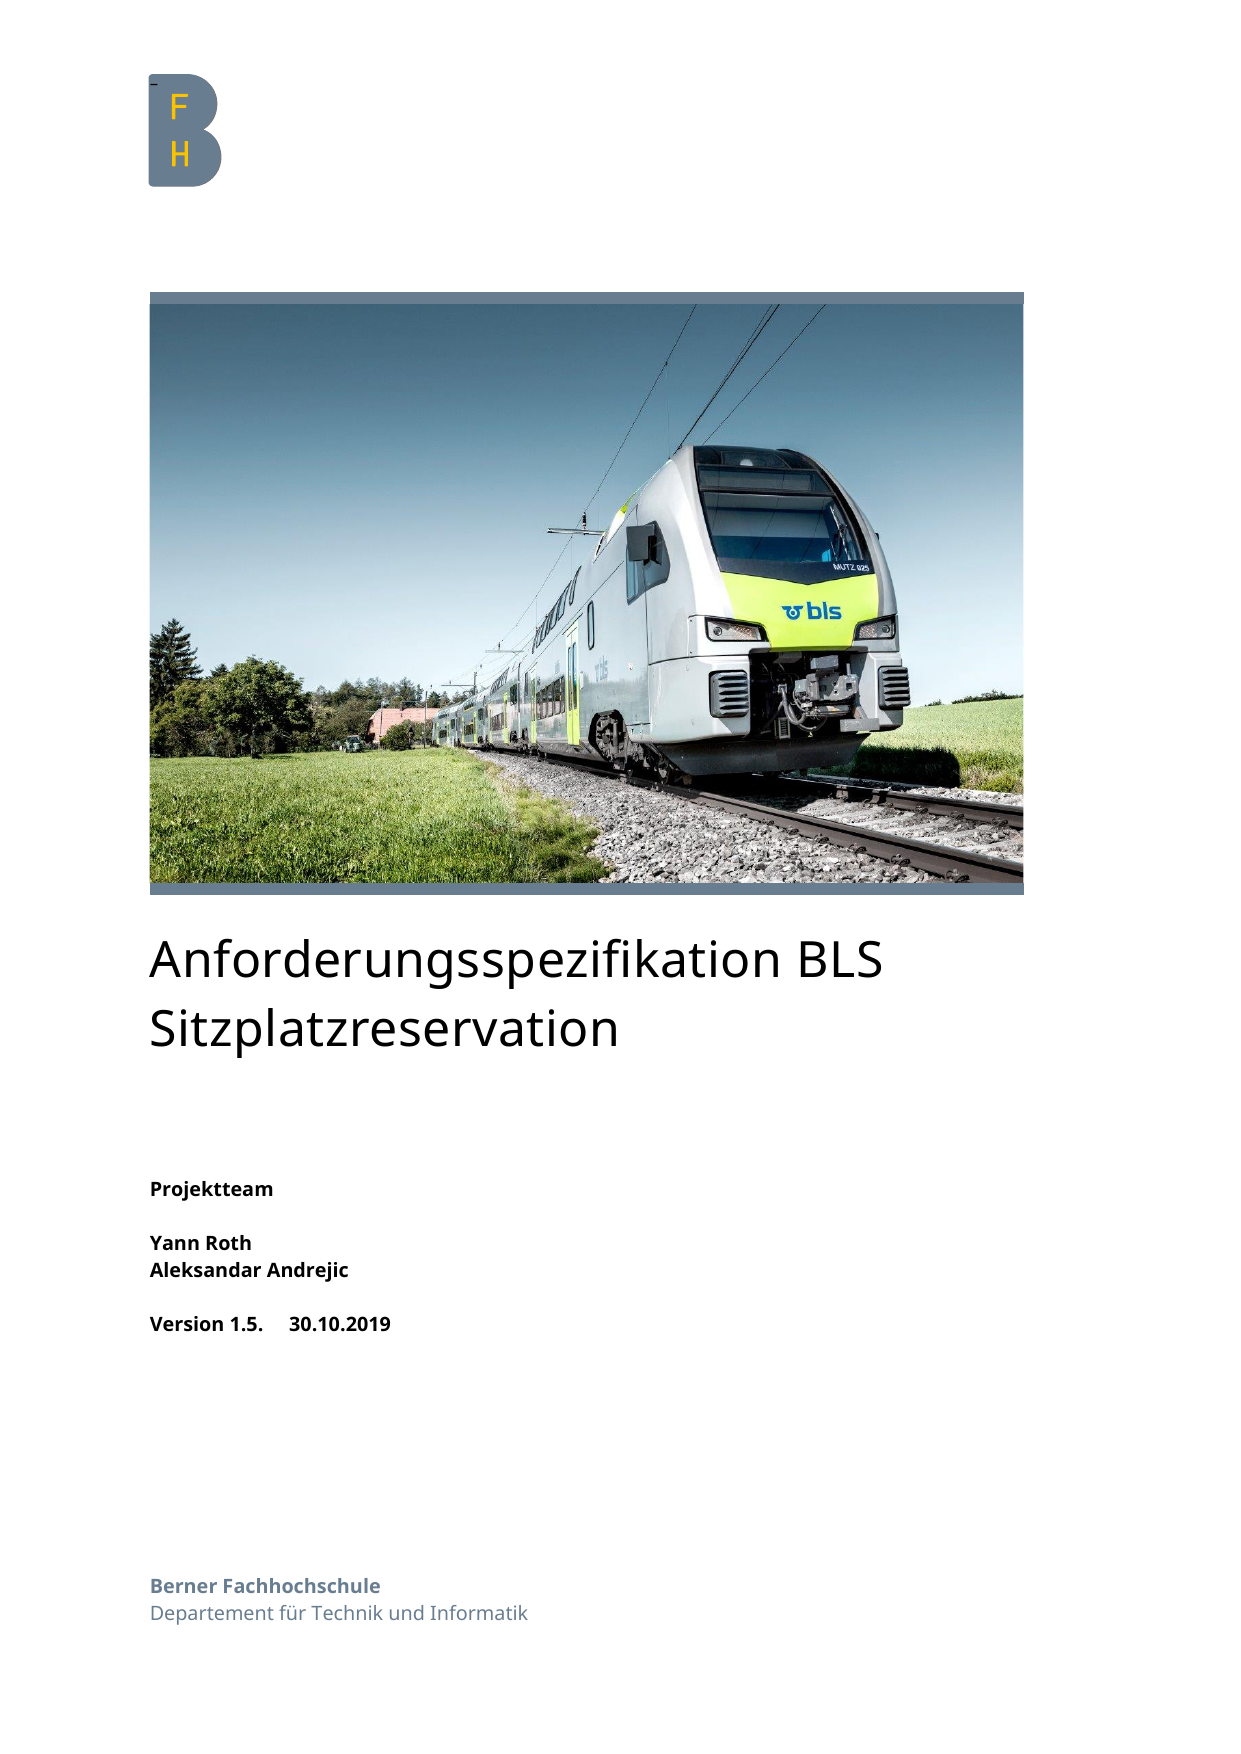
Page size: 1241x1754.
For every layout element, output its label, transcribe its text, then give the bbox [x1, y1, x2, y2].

table_cell Anforderungsspezifikation BLS Sitzplatzreservation Projektteam Yann Roth Aleksandar Andrejic Version 1.5. 30.10.2019 [150, 895, 1024, 1531]
picture [149, 304, 1024, 883]
table_cell Berner Fachhochschule Departement für Technik und Informatik [150, 1531, 1024, 1649]
